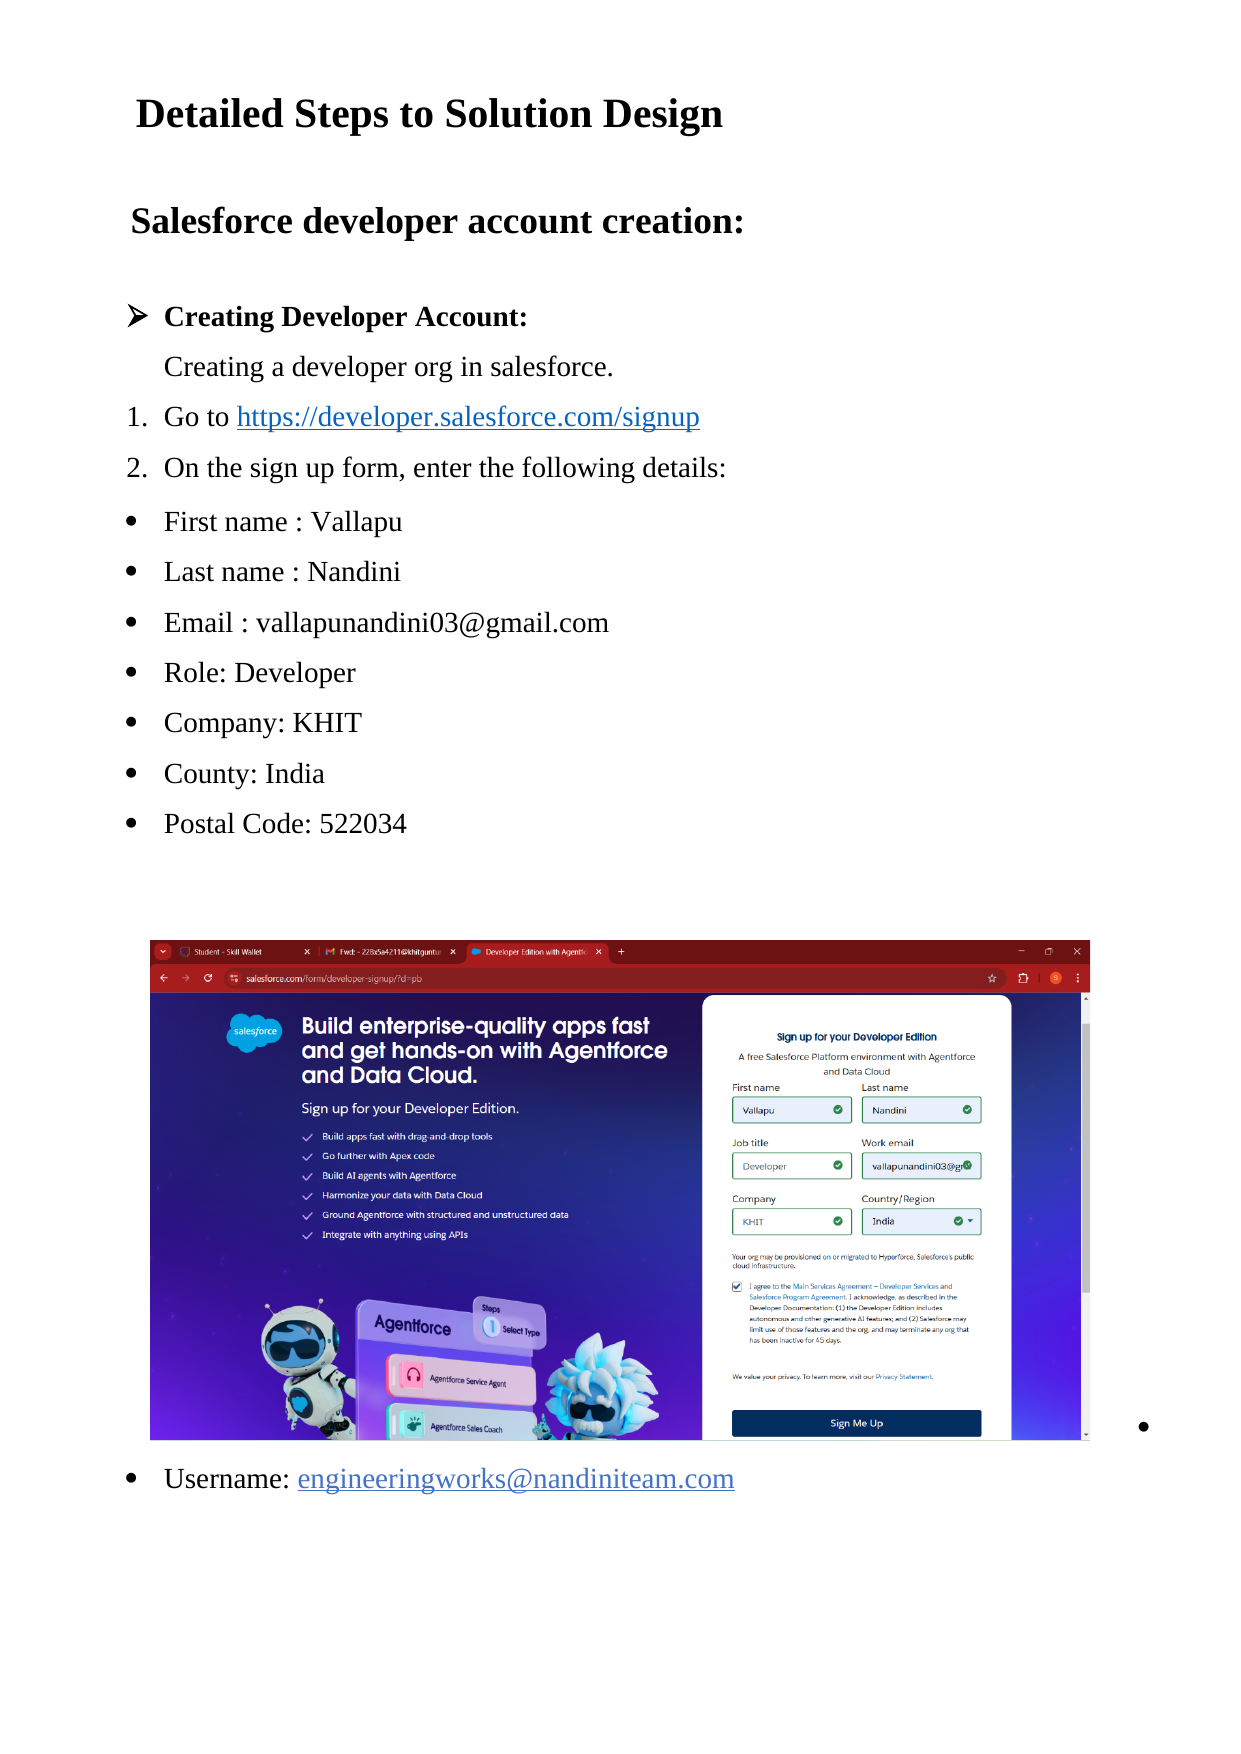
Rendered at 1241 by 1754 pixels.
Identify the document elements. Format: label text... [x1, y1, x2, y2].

list First name : Vallapu [126, 504, 1152, 538]
list Company: KHIT [126, 706, 1152, 739]
list Postal Code: 522034 [126, 806, 1152, 840]
list Role: Developer [126, 655, 1152, 689]
list Last name : Nandini [126, 554, 1152, 588]
list On the sign up form, enter the following details: [126, 450, 1152, 483]
list Go to https://developer.salesforce.com/signup [126, 399, 1152, 433]
text Detailed Steps to Solution Design [89, 89, 1152, 137]
list Email : vallapunandini03@gmail.com [126, 605, 1152, 638]
text Salesforce developer account creation: [89, 199, 1152, 242]
list County: India [126, 756, 1152, 790]
list Creating a developer org in salesforce. [164, 349, 1152, 383]
picture [150, 940, 1091, 1441]
list Creating Developer Account: [126, 299, 1152, 332]
list Username: engineeringworks@nandiniteam.com [126, 1461, 1152, 1494]
